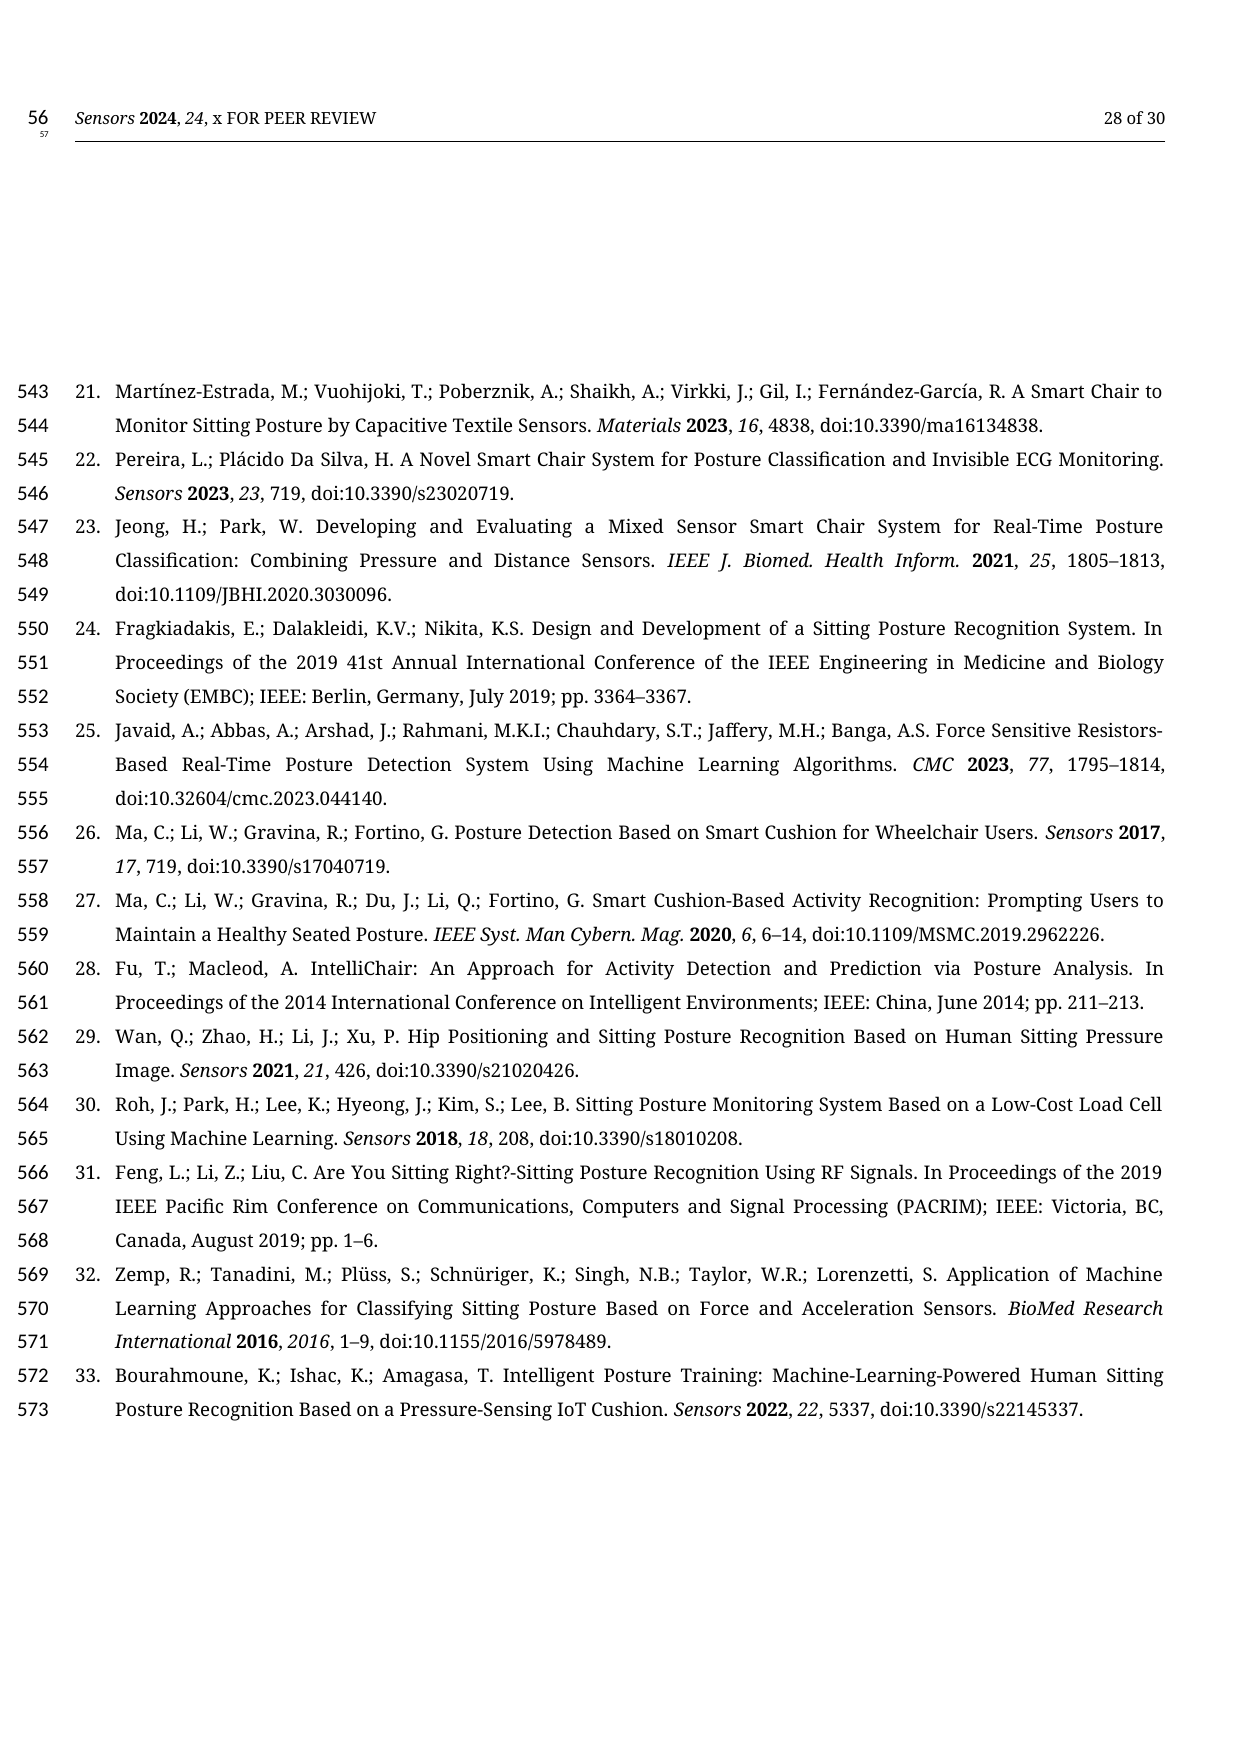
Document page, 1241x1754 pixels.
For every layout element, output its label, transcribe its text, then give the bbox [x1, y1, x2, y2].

text 27. Ma, C.; Li, W.; Gravina, R.; Du, J.; Li, Q.; Fortino, G. Smart Cushion-Based Activity Recognition: Prompting Users to Maintain a Healthy Seated Posture. IEEE Syst. Man Cybern. Mag. 2020, 6, 6–14, doi:10.1109/MSMC.2019.2962226. [75, 883, 1165, 951]
text 25. Javaid, A.; Abbas, A.; Arshad, J.; Rahmani, M.K.I.; Chauhdary, S.T.; Jaffery, M.H.; Banga, A.S. Force Sensitive Resistors-Based Real-Time Posture Detection System Using Machine Learning Algorithms. CMC 2023, 77, 1795–1814, doi:10.32604/cmc.2023.044140. [75, 713, 1165, 815]
text 24. Fragkiadakis, E.; Dalakleidi, K.V.; Nikita, K.S. Design and Development of a Sitting Posture Recognition System. In Proceedings of the 2019 41st Annual International Conference of the IEEE Engineering in Medicine and Biology Society (EMBC); IEEE: Berlin, Germany, July 2019; pp. 3364–3367. [75, 611, 1165, 713]
text 32. Zemp, R.; Tanadini, M.; Plüss, S.; Schnüriger, K.; Singh, N.B.; Taylor, W.R.; Lorenzetti, S. Application of Machine Learning Approaches for Classifying Sitting Posture Based on Force and Acceleration Sensors. BioMed Research International 2016, 2016, 1–9, doi:10.1155/2016/5978489. [75, 1257, 1165, 1358]
text 33. Bourahmoune, K.; Ishac, K.; Amagasa, T. Intelligent Posture Training: Machine-Learning-Powered Human Sitting Posture Recognition Based on a Pressure-Sensing IoT Cushion. Sensors 2022, 22, 5337, doi:10.3390/s22145337. [75, 1358, 1165, 1426]
text 29. Wan, Q.; Zhao, H.; Li, J.; Xu, P. Hip Positioning and Sitting Posture Recognition Based on Human Sitting Pressure Image. Sensors 2021, 21, 426, doi:10.3390/s21020426. [75, 1019, 1165, 1087]
text 28. Fu, T.; Macleod, A. IntelliChair: An Approach for Activity Detection and Prediction via Posture Analysis. In Proceedings of the 2014 International Conference on Intelligent Environments; IEEE: China, June 2014; pp. 211–213. [75, 951, 1165, 1019]
text 30. Roh, J.; Park, H.; Lee, K.; Hyeong, J.; Kim, S.; Lee, B. Sitting Posture Monitoring System Based on a Low-Cost Load Cell Using Machine Learning. Sensors 2018, 18, 208, doi:10.3390/s18010208. [75, 1087, 1165, 1155]
text 26. Ma, C.; Li, W.; Gravina, R.; Fortino, G. Posture Detection Based on Smart Cushion for Wheelchair Users. Sensors 2017, 17, 719, doi:10.3390/s17040719. [75, 815, 1165, 883]
text 23. Jeong, H.; Park, W. Developing and Evaluating a Mixed Sensor Smart Chair System for Real-Time Posture Classification: Combining Pressure and Distance Sensors. IEEE J. Biomed. Health Inform. 2021, 25, 1805–1813, doi:10.1109/JBHI.2020.3030096. [75, 509, 1165, 611]
text 31. Feng, L.; Li, Z.; Liu, C. Are You Sitting Right?-Sitting Posture Recognition Using RF Signals. In Proceedings of the 2019 IEEE Pacific Rim Conference on Communications, Computers and Signal Processing (PACRIM); IEEE: Victoria, BC, Canada, August 2019; pp. 1–6. [75, 1155, 1165, 1257]
text 22. Pereira, L.; Plácido Da Silva, H. A Novel Smart Chair System for Posture Classification and Invisible ECG Monitoring. Sensors 2023, 23, 719, doi:10.3390/s23020719. [75, 442, 1165, 509]
text 21. Martínez-Estrada, M.; Vuohijoki, T.; Poberznik, A.; Shaikh, A.; Virkki, J.; Gil, I.; Fernández-García, R. A Smart Chair to Monitor Sitting Posture by Capacitive Textile Sensors. Materials 2023, 16, 4838, doi:10.3390/ma16134838. [75, 374, 1165, 442]
